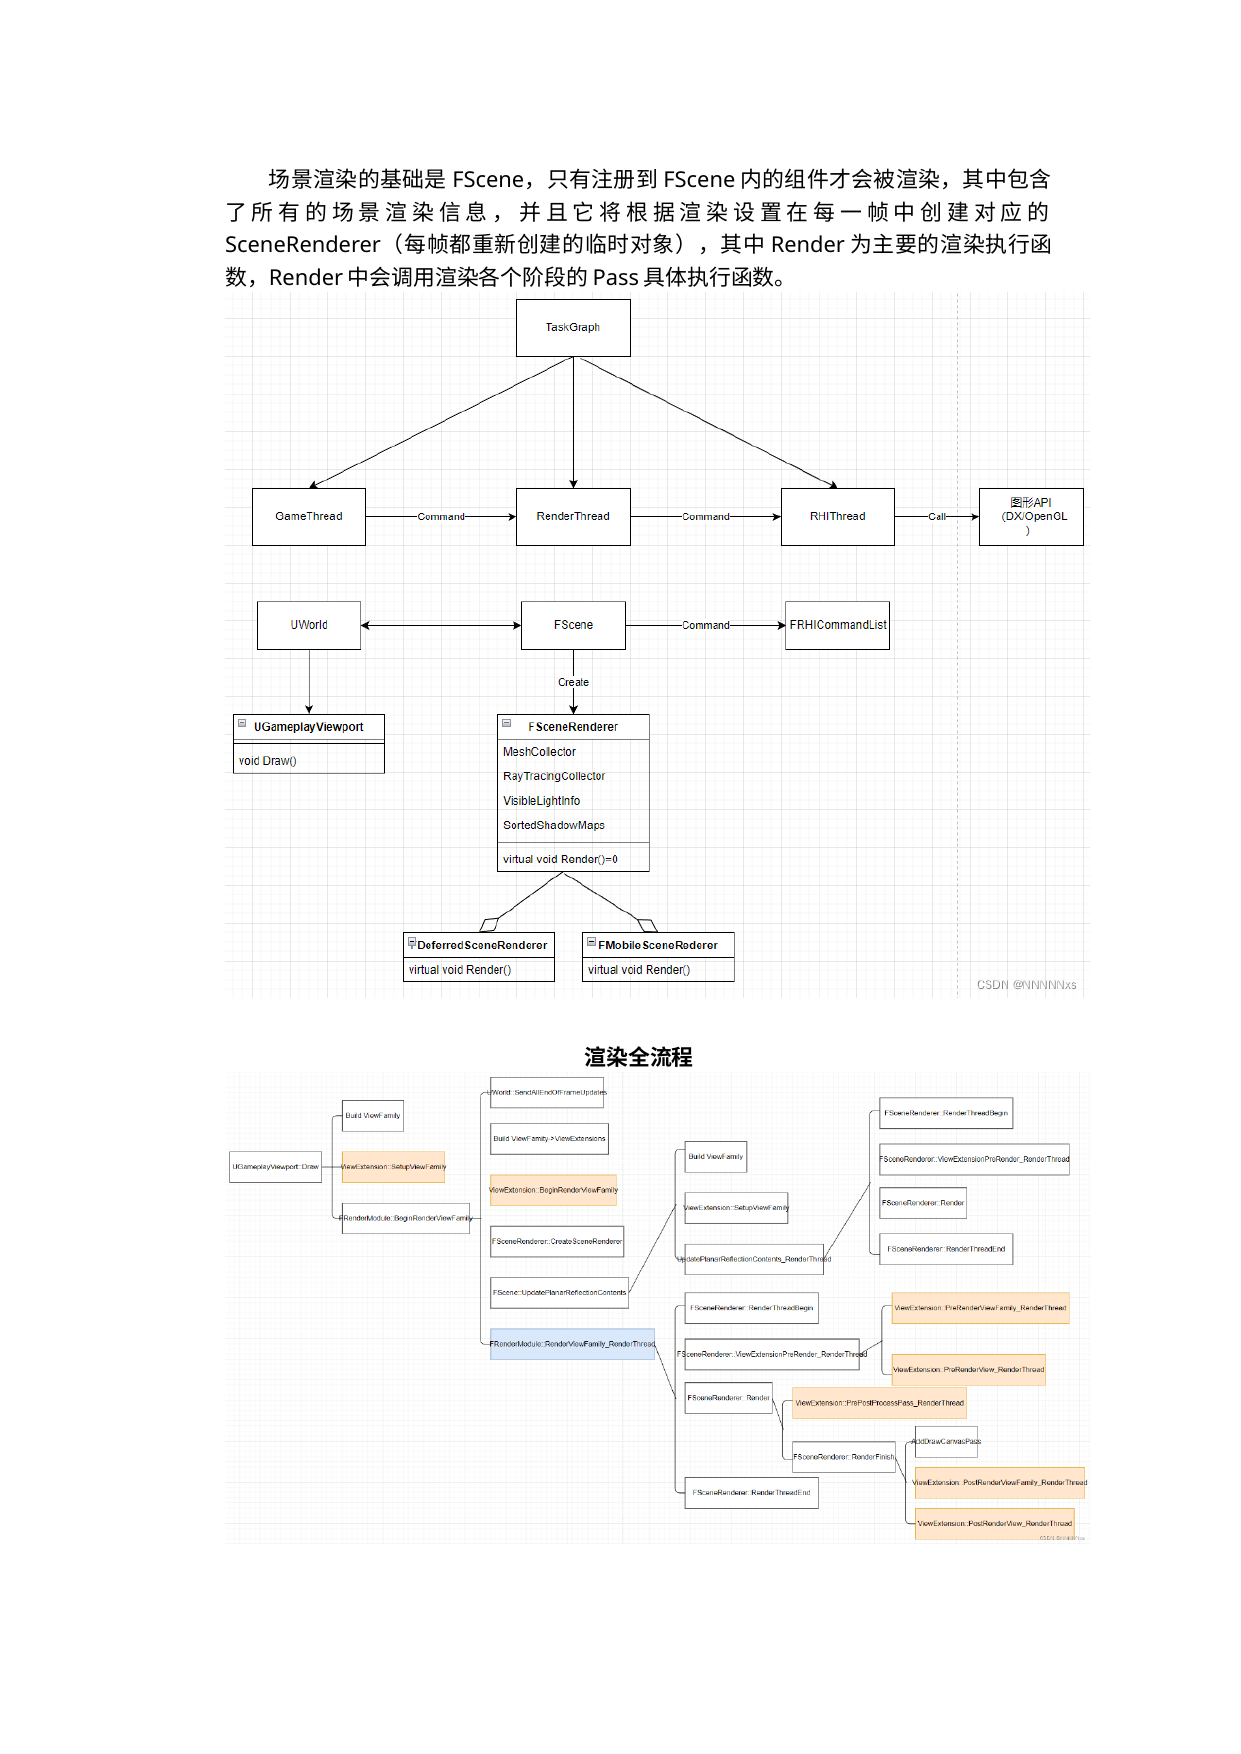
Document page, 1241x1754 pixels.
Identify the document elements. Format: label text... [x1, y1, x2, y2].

picture [225, 1072, 1091, 1544]
list 渲染全流程 [225, 1039, 1053, 1072]
picture [225, 292, 1091, 998]
list 场景渲染的基础是FScene，只有注册到FScene内的组件才会被渲染，其中包含了所有的场景渲染信息，并且它将根据渲染设置在每一帧中创建对应的SceneRenderer（每帧都重新创建的临时对象），其中Render为主要的渲染执行函数，Render中会调用渲染各个阶段的Pass具体执行函数。 [225, 162, 1053, 292]
